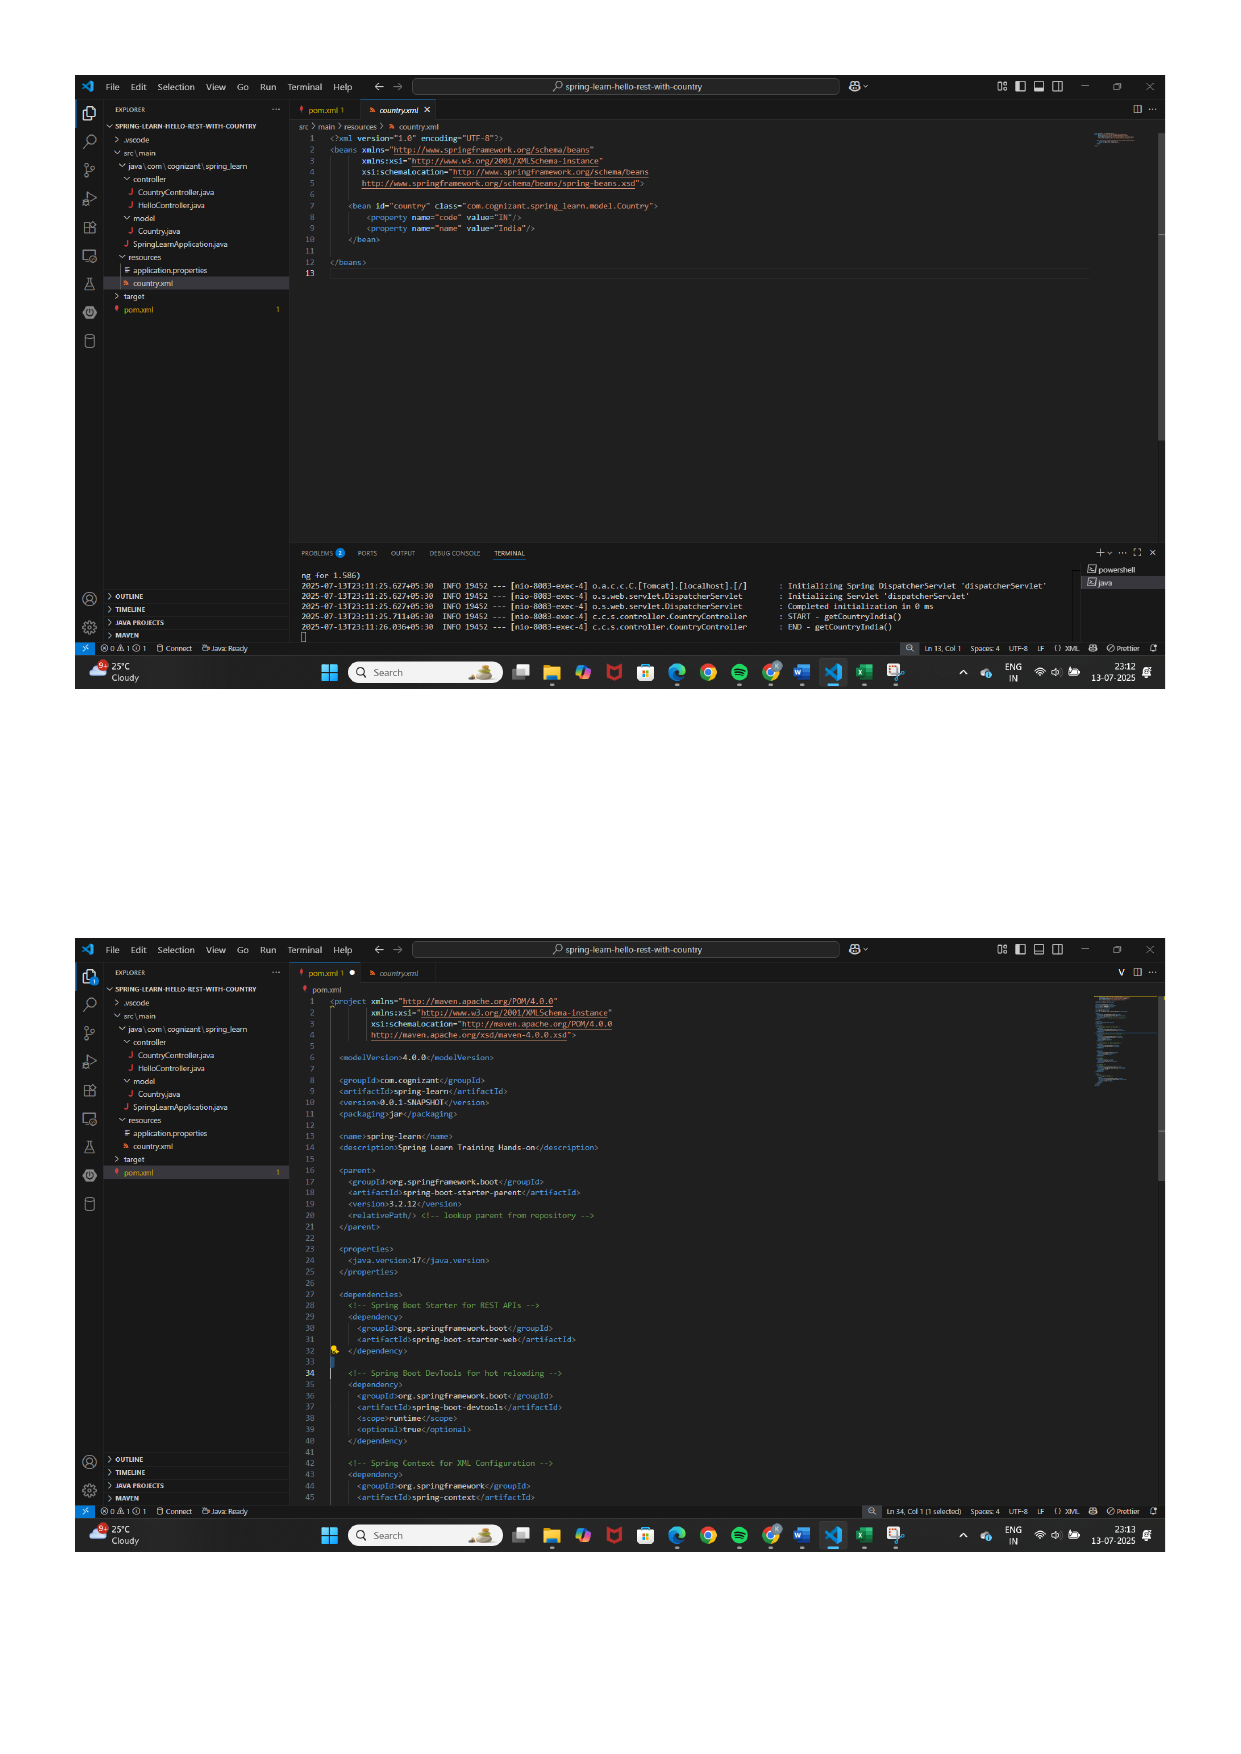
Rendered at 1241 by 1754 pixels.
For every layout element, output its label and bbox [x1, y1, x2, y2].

picture [75, 938, 1166, 1552]
picture [75, 75, 1166, 689]
